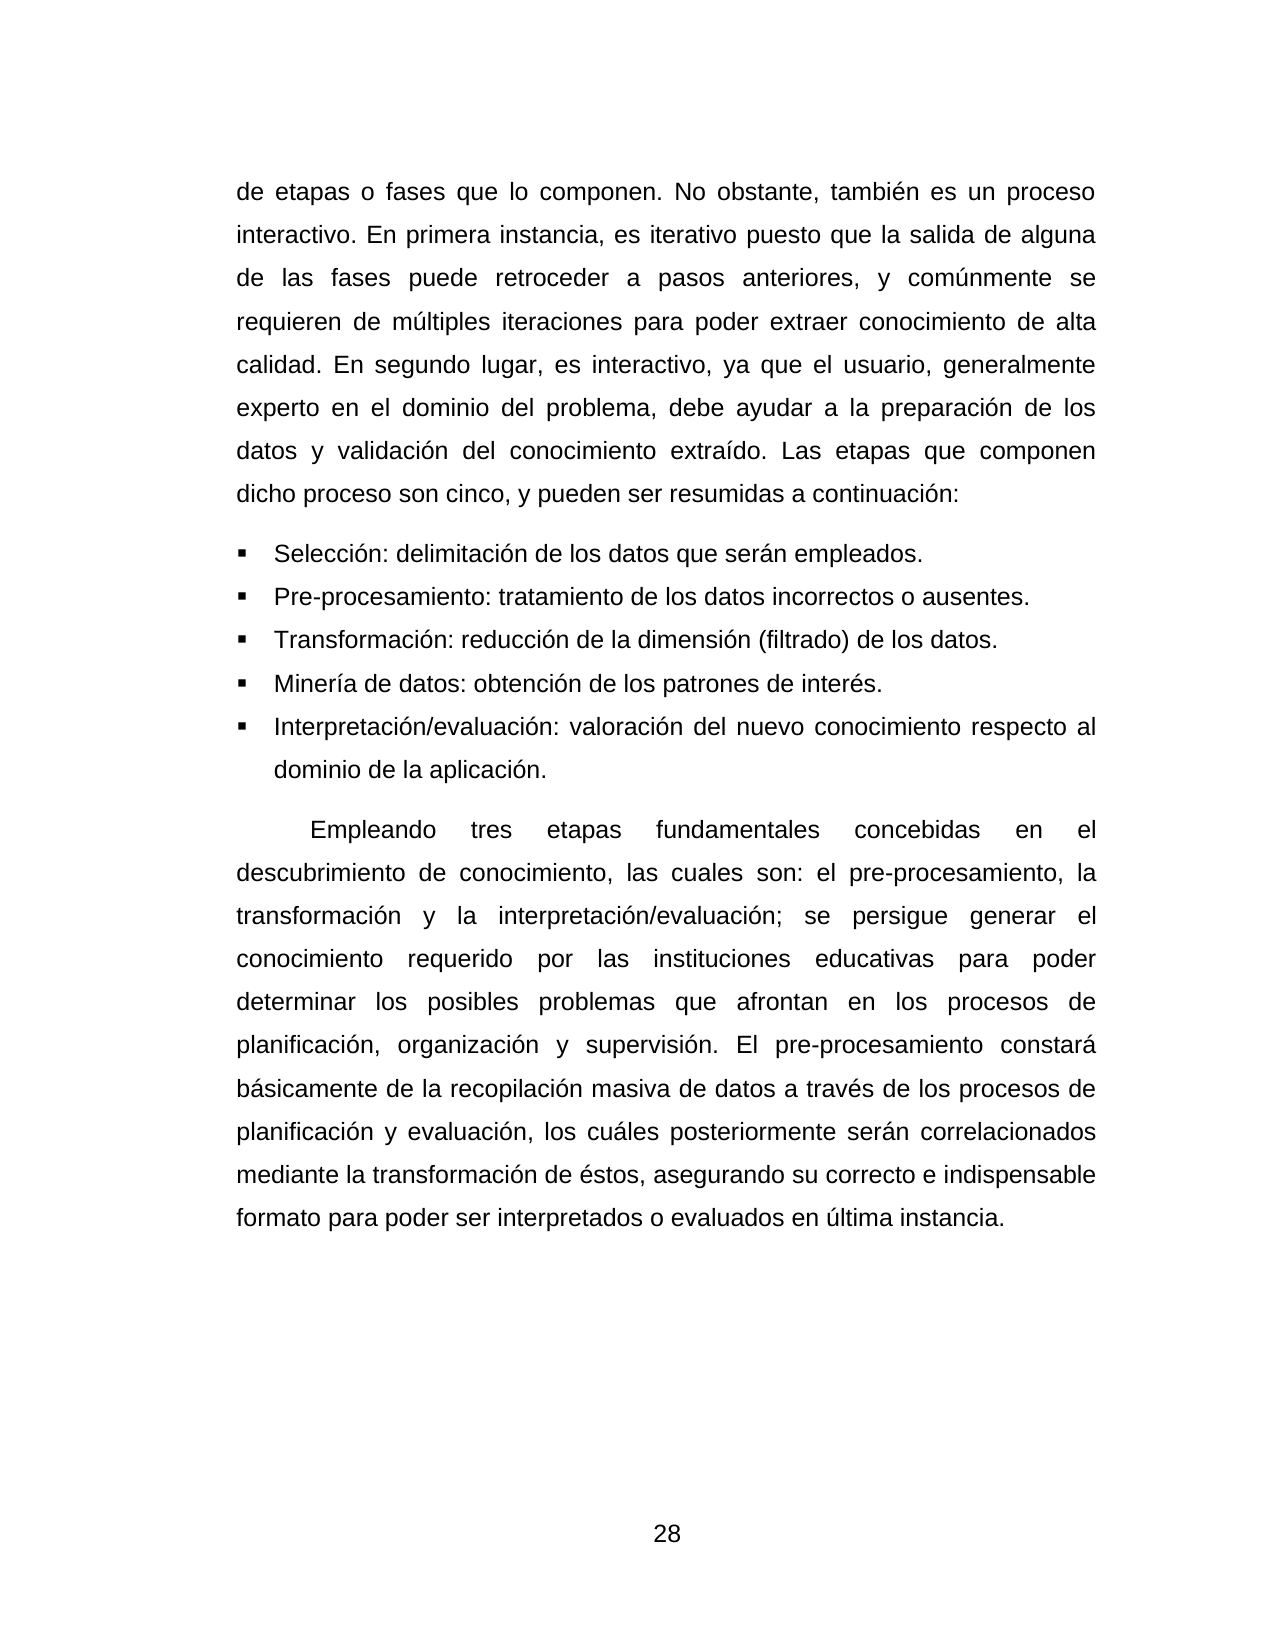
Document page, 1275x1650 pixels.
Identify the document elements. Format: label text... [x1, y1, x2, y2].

list Selección: delimitación de los datos que serán empleados. [236, 539, 1098, 568]
list Minería de datos: obtención de los patrones de interés. [236, 668, 1098, 697]
list Pre-procesamiento: tratamiento de los datos incorrectos o ausentes. [236, 582, 1098, 611]
list Interpretación/evaluación: valoración del nuevo conocimiento respecto al dominio de la aplicación. [236, 712, 1098, 784]
text Empleando tres etapas fundamentales concebidas en el descubrimiento de conocimiento, las cuales son: el pre-procesamiento, la transformación y la interpretación/evaluación; se persigue generar el conocimiento requerido por las instituciones educativas para poder determinar los posibles problemas que afrontan en los procesos de planificación, organización y supervisión. El pre-procesamiento constará básicamente de la recopilación masiva de datos a través de los procesos de planificación y evaluación, los cuáles posteriormente serán correlacionados mediante la transformación de éstos, asegurando su correcto e indispensable formato para poder ser interpretados o evaluados en última instancia. [236, 815, 1098, 1232]
list Transformación: reducción de la dimensión (filtrado) de los datos. [236, 625, 1098, 654]
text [236, 177, 1098, 508]
